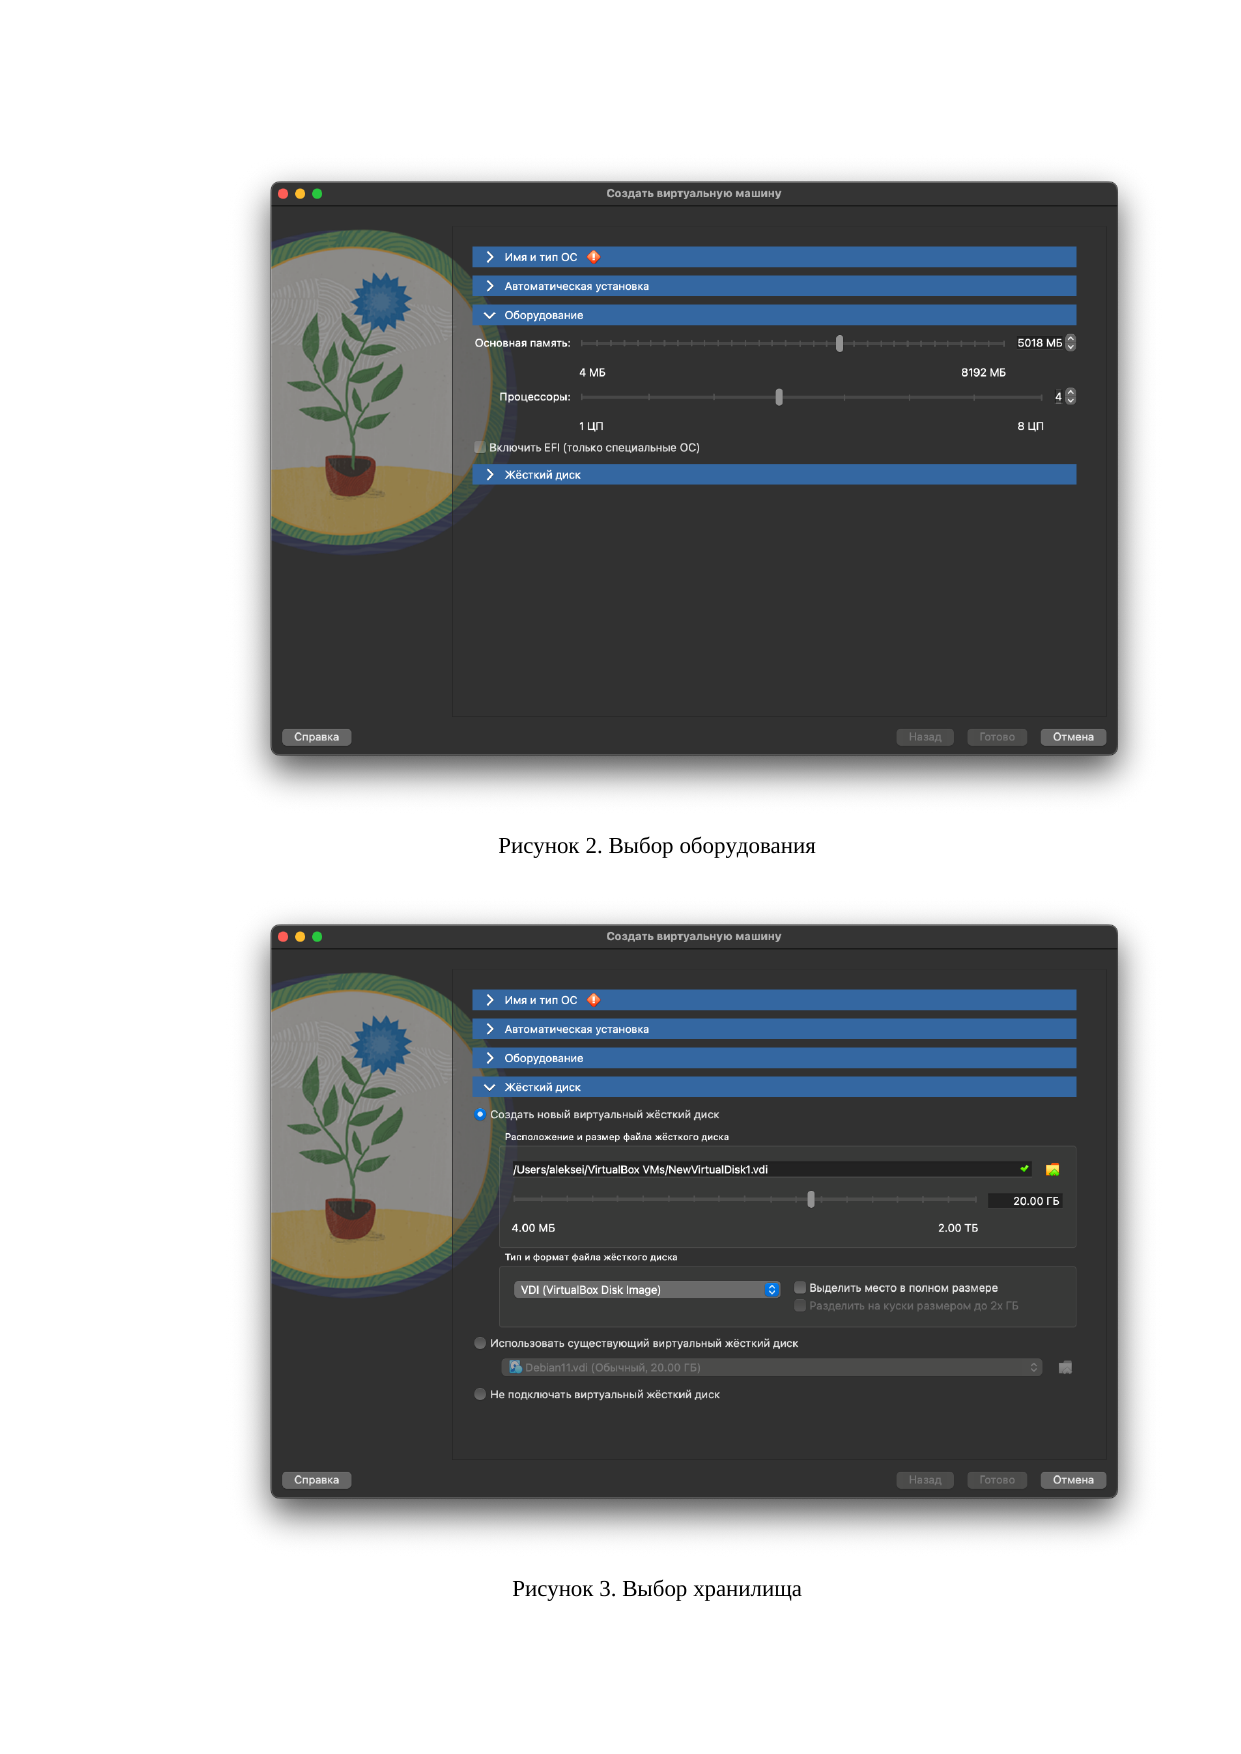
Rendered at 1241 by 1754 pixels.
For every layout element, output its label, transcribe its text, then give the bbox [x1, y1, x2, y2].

picture [223, 150, 1164, 818]
text Рисунок 2. Выбор оборудования [150, 832, 1090, 858]
text Рисунок 3. Выбор хранилища [150, 1575, 1090, 1601]
picture [223, 892, 1164, 1561]
